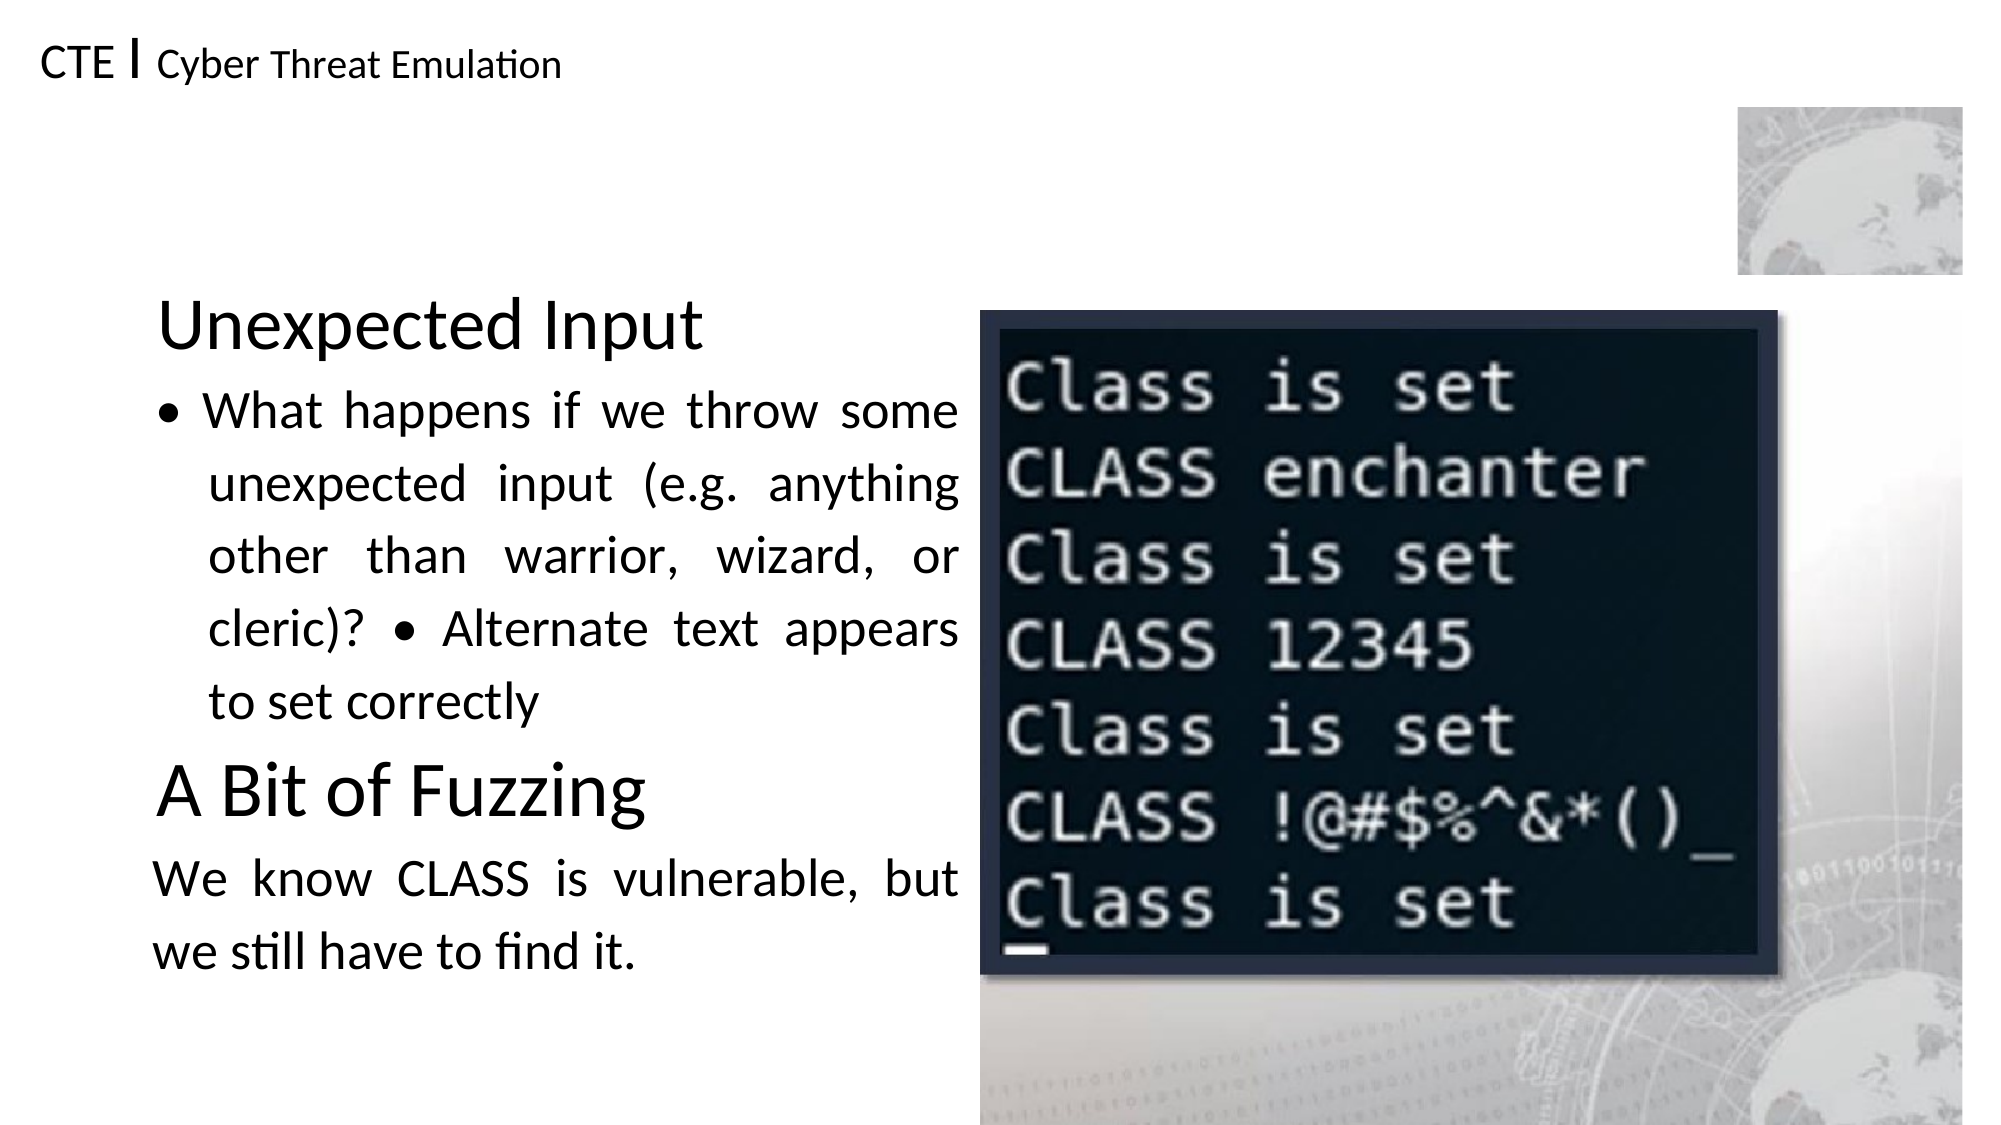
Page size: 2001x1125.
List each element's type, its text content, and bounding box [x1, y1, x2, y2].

text We know CLASS is vulnerable, but we still have to find it. [152, 844, 980, 983]
subtitle Unexpected Input [157, 277, 1936, 368]
subtitle A Bit of Fuzzing [156, 739, 980, 836]
picture [1737, 107, 1963, 275]
text • What happens if we throw some unexpected input (e.g. anything other than warrior, wizard, or cleric)? • Alternate text appears to set correctly [155, 376, 980, 733]
picture [980, 310, 1963, 1125]
